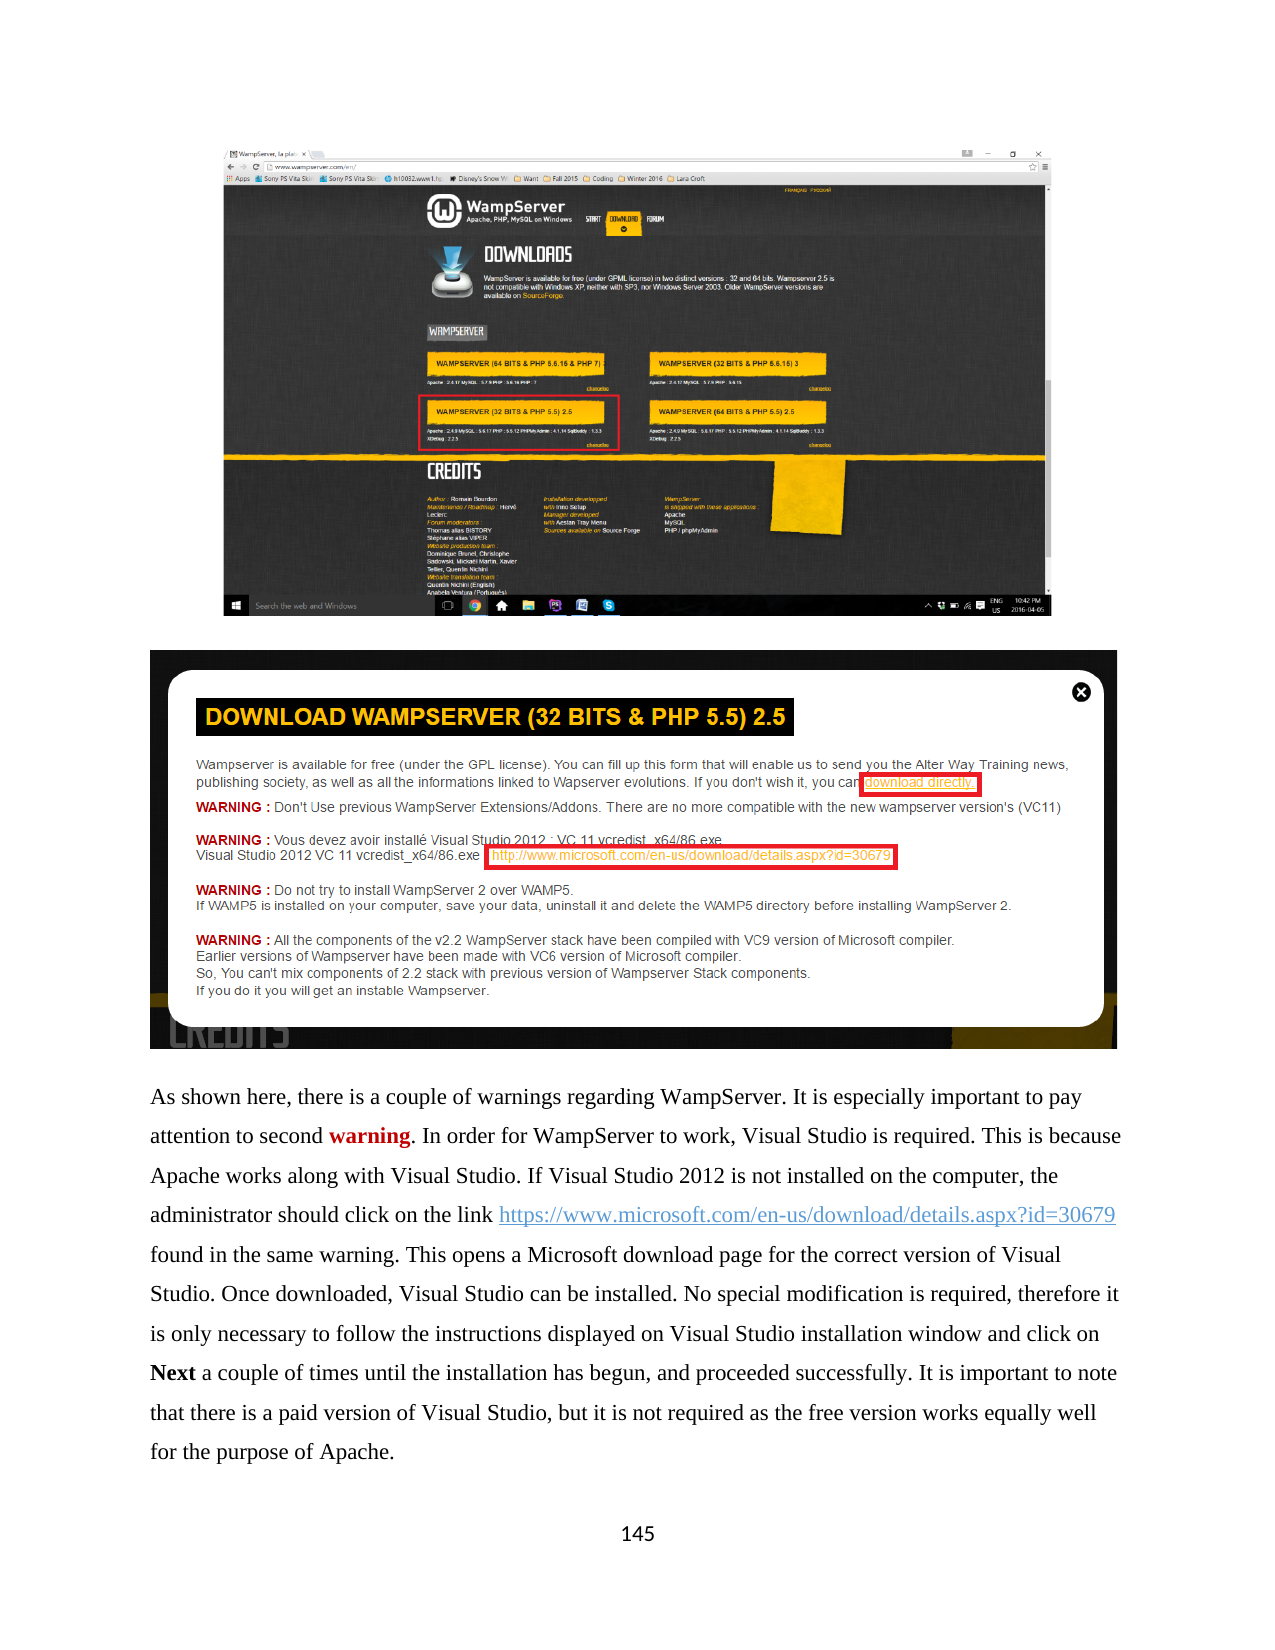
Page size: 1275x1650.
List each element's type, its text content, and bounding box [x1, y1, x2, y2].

picture [223, 150, 1052, 616]
text As shown here, there is a couple of warnings regarding WampServer. It is especially important to pay attention to second warning. In order for WampServer to work, Visual Studio is required. This is because Apache works along with Visual Studio. If Visual Studio 2012 is not installed on the computer, the administrator should click on the link https://www.microsoft.com/en-us/download/details.aspx?id=30679 found in the same warning. This opens a Microsoft download page for the correct version of Visual Studio. Once downloaded, Visual Studio can be installed. No special modification is required, therefore it is only necessary to follow the instructions displayed on Visual Studio installation window and click on Next a couple of times until the installation has begun, and proceeded successfully. It is important to note that there is a paid version of Visual Studio, but it is not required as the free version works equally well for the purpose of Apache. [150, 1083, 1125, 1464]
picture [150, 650, 1118, 1049]
